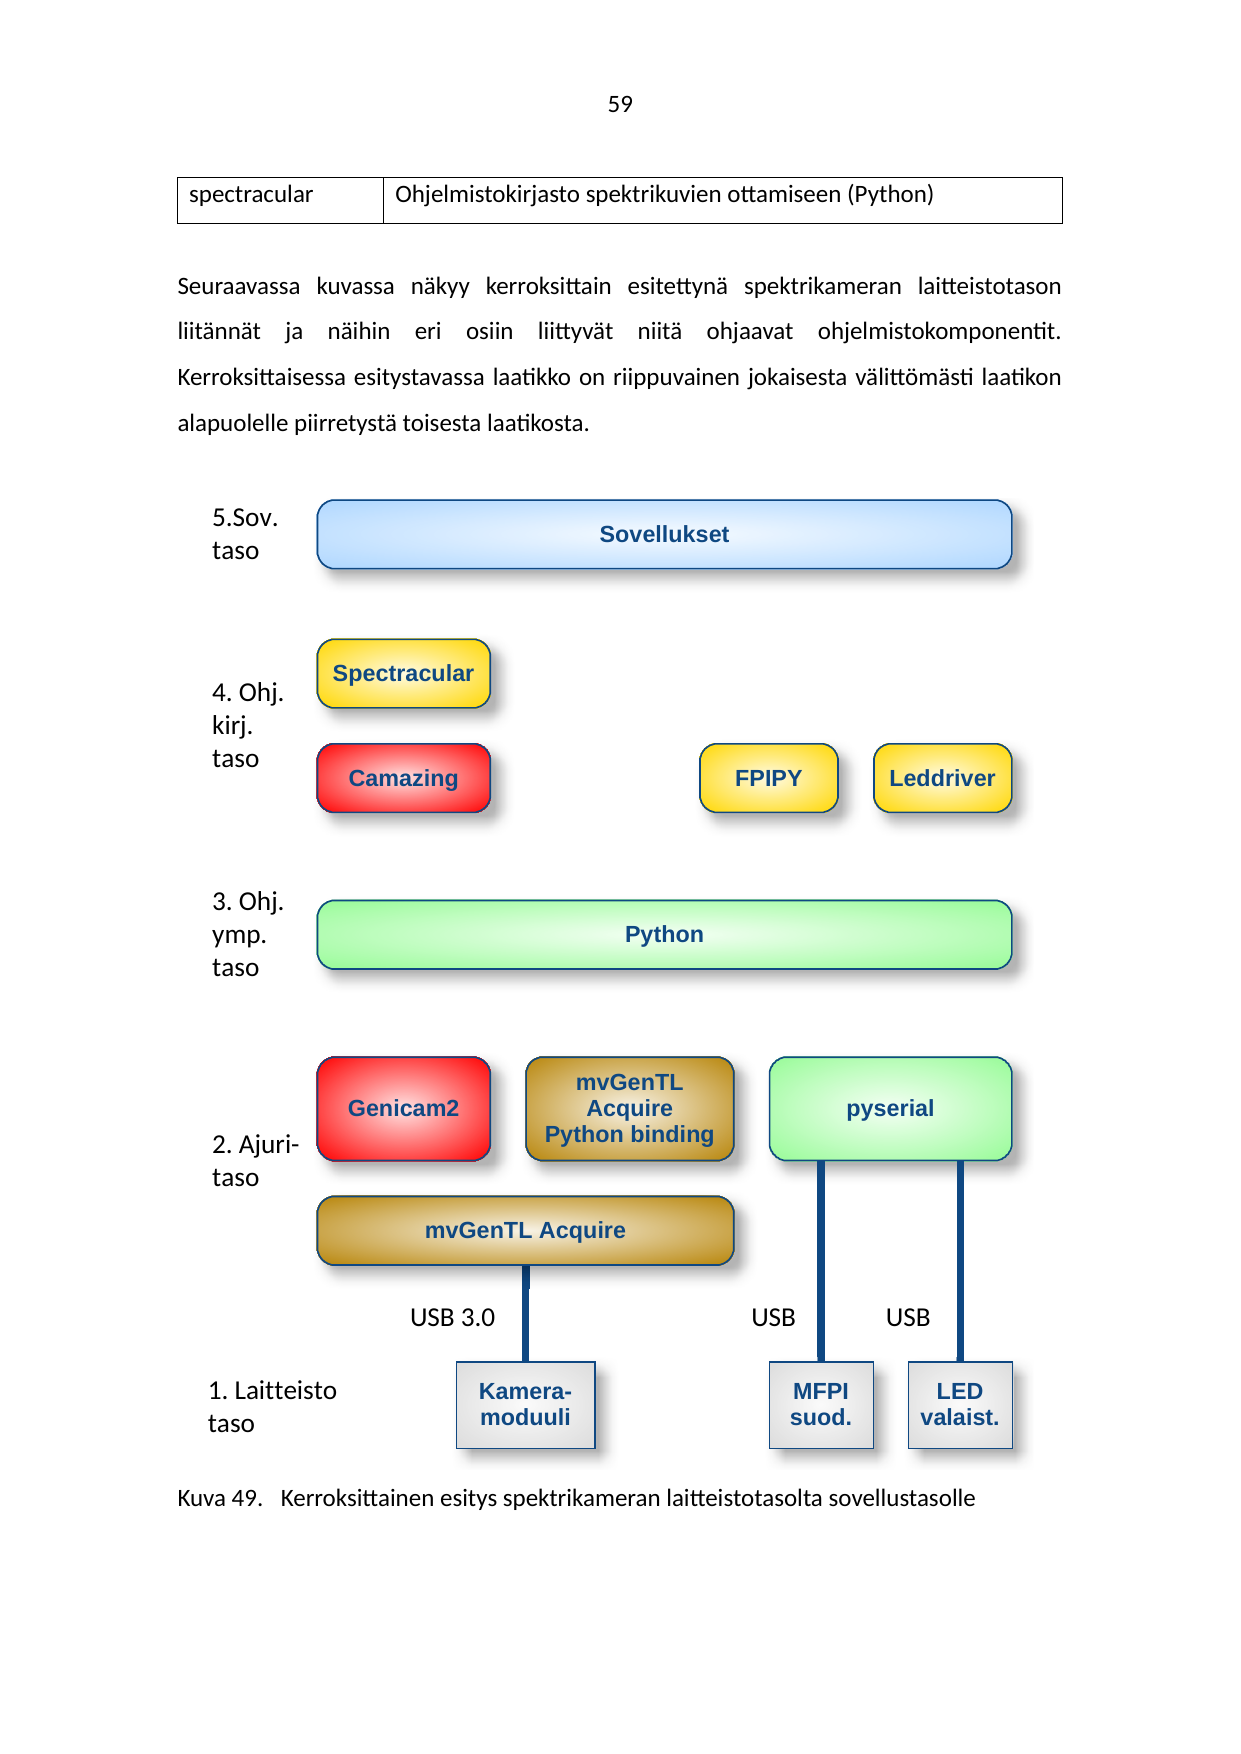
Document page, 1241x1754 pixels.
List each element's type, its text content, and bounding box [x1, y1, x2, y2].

text Kuva 49. Kerroksittainen esitys spektrikameran laitteistotasolta sovellustasolle [177, 1482, 1063, 1513]
table_cell Ohjelmistokirjasto spektrikuvien ottamiseen (Python) [384, 178, 1062, 223]
text Seuraavassa kuvassa näkyy kerroksittain esitettynä spektrikameran laitteistotason liitännät ja näihin eri osiin liittyvät niitä ohjaavat ohjelmistokomponentit. Kerroksittaisessa esitystavassa laatikko on riippuvainen jokaisesta välittömästi laatikon alapuolelle piirretystä toisesta laatikosta. [177, 270, 1063, 437]
table_cell spectracular [178, 178, 383, 223]
